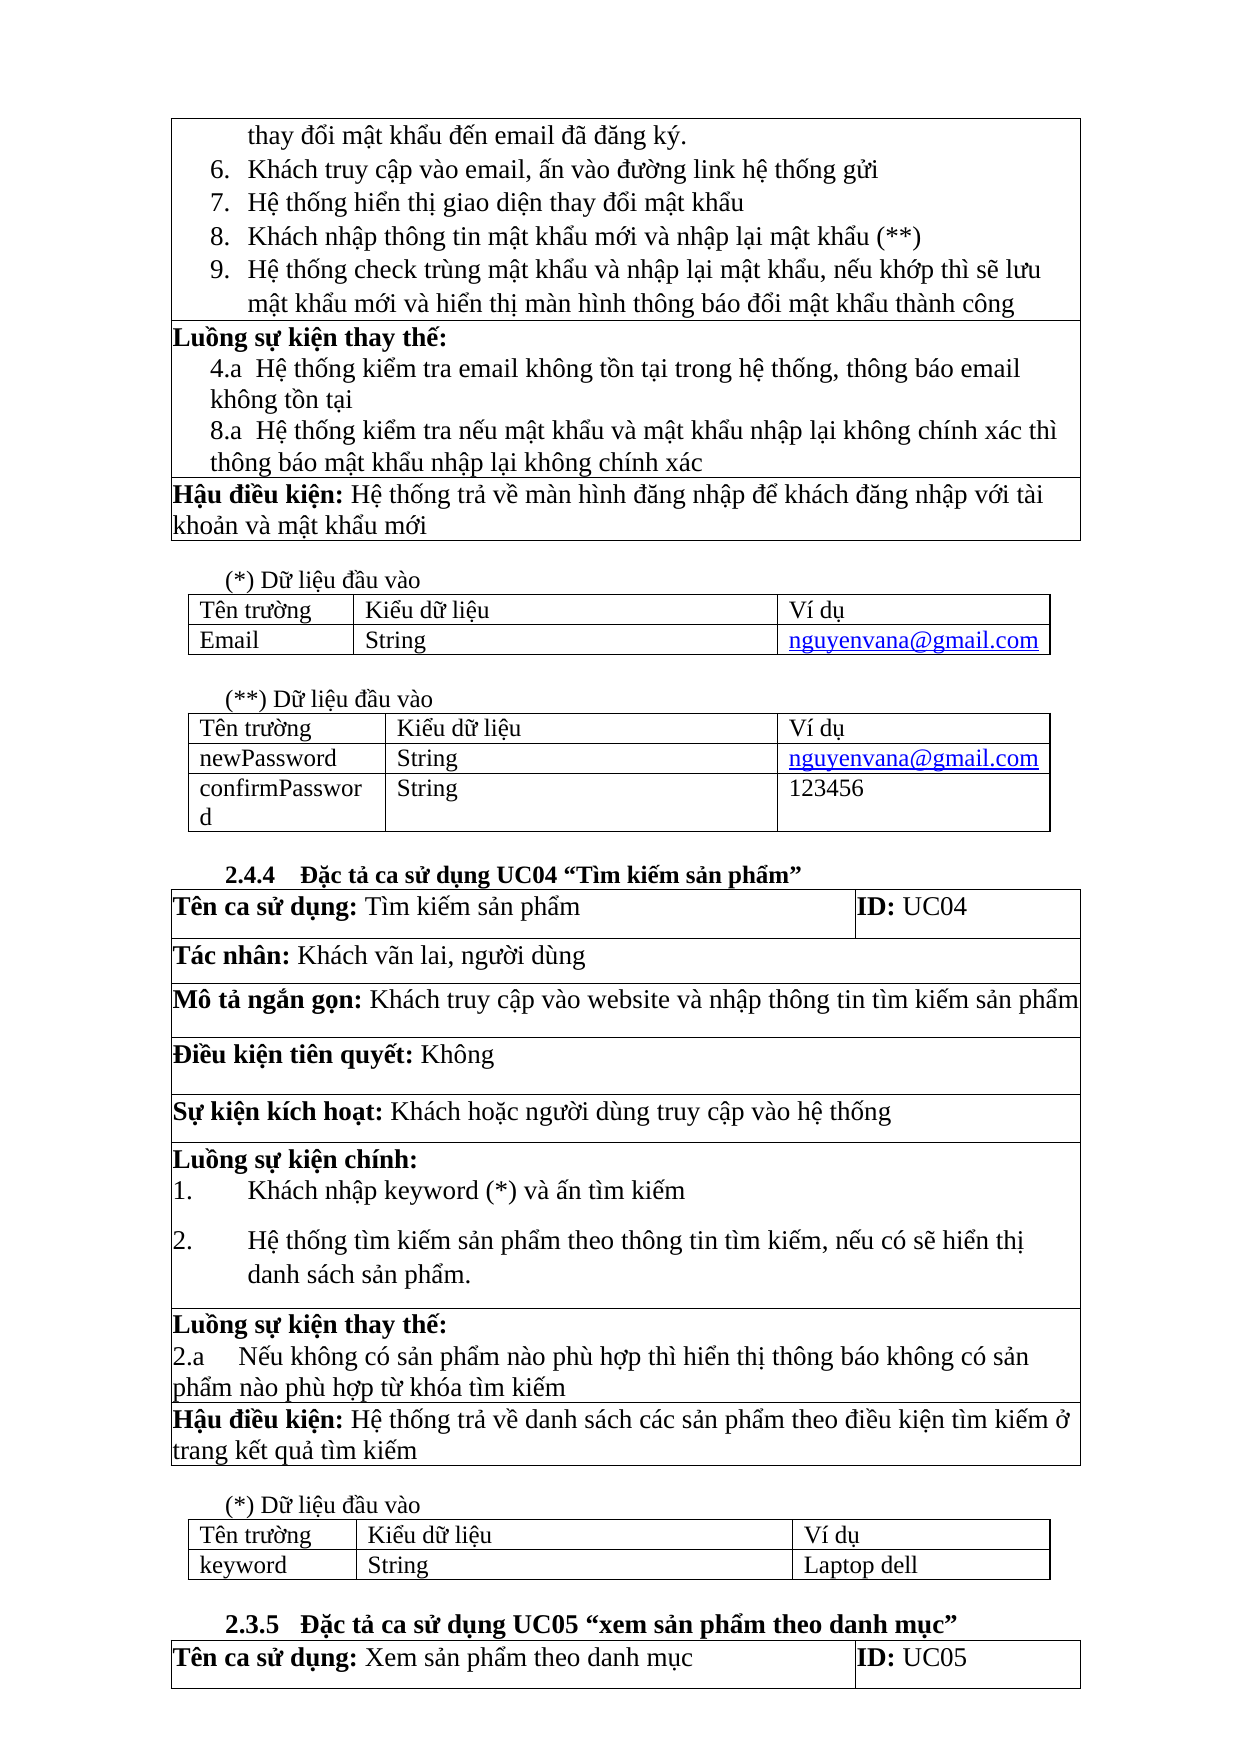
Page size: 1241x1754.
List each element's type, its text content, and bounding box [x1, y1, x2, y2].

table_header Kiểu dữ liệu [357, 1520, 792, 1549]
table_header Tên trường [189, 714, 385, 742]
table_header Ví dụ [778, 714, 1049, 742]
subtitle 2.3.5 Đặc tả ca sử dụng UC05 “xem sản phẩm theo danh mục” [225, 1608, 1094, 1640]
text (**) Dữ liệu đầu vào [150, 684, 1094, 712]
table_cell String [357, 1550, 792, 1579]
table_cell Luồng sự kiện thay thế: 4.a Hệ thống kiểm tra email không tồn tại trong hệ thống, thông báo email không tồn tại 8.a Hệ thống kiểm tra nếu mật khẩu và mật khẩu nhập lại không chính xác thì thông báo mật khẩu nhập lại không chính xác [172, 321, 1080, 477]
table_cell String [354, 625, 777, 654]
table_cell nguyenvana@gmail.com [778, 744, 1049, 772]
table_cell keyword [189, 1550, 356, 1579]
table_cell newPassword [189, 744, 385, 772]
table_cell 123456 [778, 774, 1049, 831]
table_header Tên trường [189, 1520, 356, 1549]
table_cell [172, 119, 1080, 320]
table_header Tên ca sử dụng: Tìm kiếm sản phẩm [172, 890, 855, 938]
table_cell Laptop dell [793, 1550, 1049, 1579]
table_cell Email [189, 625, 353, 654]
text (*) Dữ liệu đầu vào [150, 1491, 1094, 1519]
table_cell Sự kiện kích hoạt: Khách hoặc người dùng truy cập vào hệ thống [172, 1095, 1080, 1142]
table_cell nguyenvana@gmail.com [778, 625, 1049, 654]
table_cell confirmPassword [189, 774, 385, 831]
table_header Kiểu dữ liệu [354, 595, 777, 624]
table_header Ví dụ [778, 595, 1049, 624]
table_cell Hậu điều kiện: Hệ thống trả về màn hình đăng nhập để khách đăng nhập với tài khoản và mật khẩu mới [172, 478, 1080, 540]
table_cell String [386, 744, 777, 772]
table_header Tên trường [189, 595, 353, 624]
text (*) Dữ liệu đầu vào [150, 565, 1094, 594]
table_header Kiểu dữ liệu [386, 714, 777, 742]
table_cell Điều kiện tiên quyết: Không [172, 1038, 1080, 1094]
table_cell Tác nhân: Khách vãn lai, người dùng [172, 939, 1080, 983]
table_cell Luồng sự kiện thay thế: 2.a Nếu không có sản phẩm nào phù hợp thì hiển thị thông báo không có sản phẩm nào phù hợp từ khóa tìm kiếm [172, 1309, 1080, 1402]
table_cell Mô tả ngắn gọn: Khách truy cập vào website và nhập thông tin tìm kiếm sản phẩm [172, 984, 1080, 1037]
table_cell Luồng sự kiện chính: Khách nhập keyword (*) và ấn tìm kiếm Hệ thống tìm kiếm sản phẩm theo thông tin tìm kiếm, nếu có sẽ hiển thị danh sách sản phẩm. [172, 1143, 1080, 1308]
table_cell String [386, 774, 777, 831]
table_header Ví dụ [793, 1520, 1049, 1549]
subtitle 2.4.4 Đặc tả ca sử dụng UC04 “Tìm kiếm sản phẩm” [225, 860, 1094, 889]
table_header ID: UC05 [856, 1641, 1080, 1688]
table_header ID: UC04 [856, 890, 1080, 938]
table_cell Hậu điều kiện: Hệ thống trả về danh sách các sản phẩm theo điều kiện tìm kiếm ở trang kết quả tìm kiếm [172, 1403, 1080, 1465]
table_header Tên ca sử dụng: Xem sản phẩm theo danh mục [172, 1641, 855, 1688]
